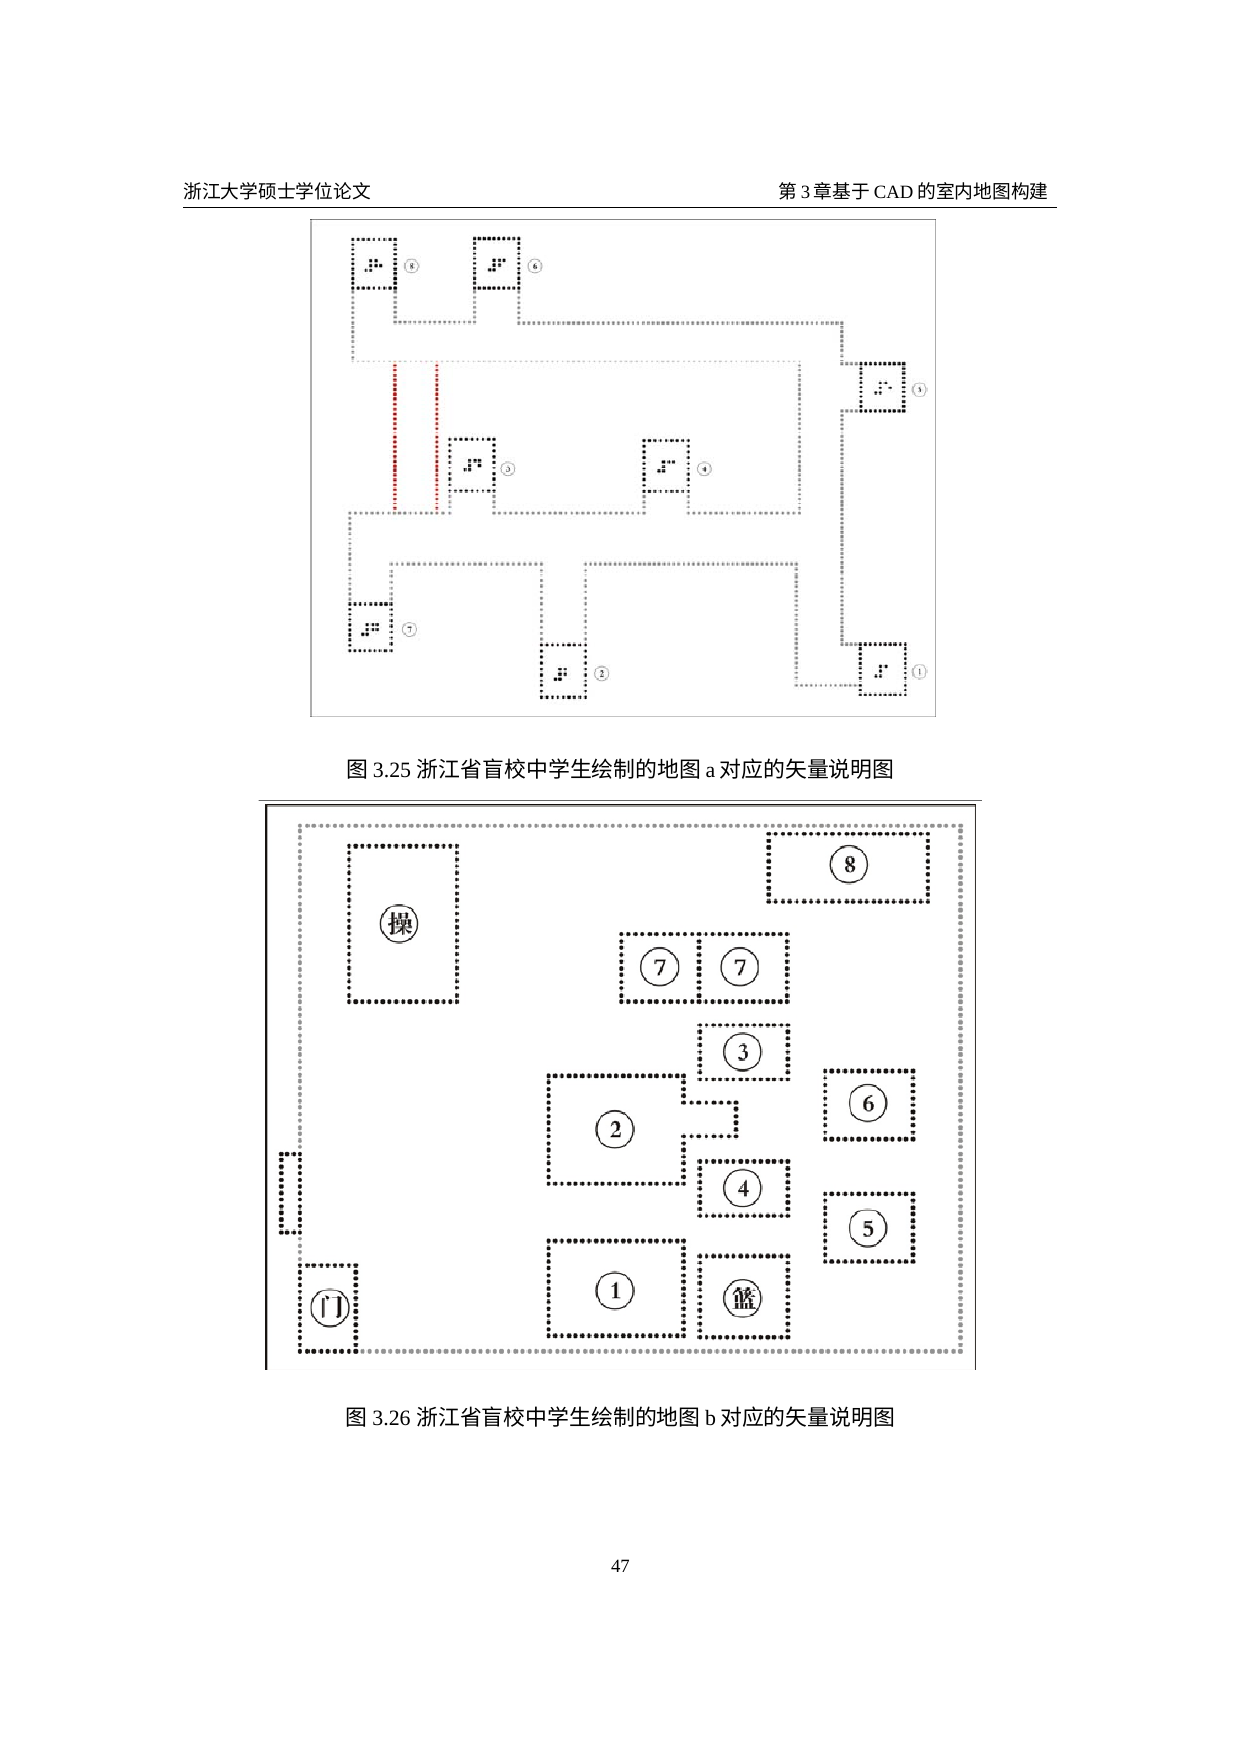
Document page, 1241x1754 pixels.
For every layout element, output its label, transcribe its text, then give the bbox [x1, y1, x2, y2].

picture [299, 218, 942, 722]
picture [258, 800, 982, 1370]
